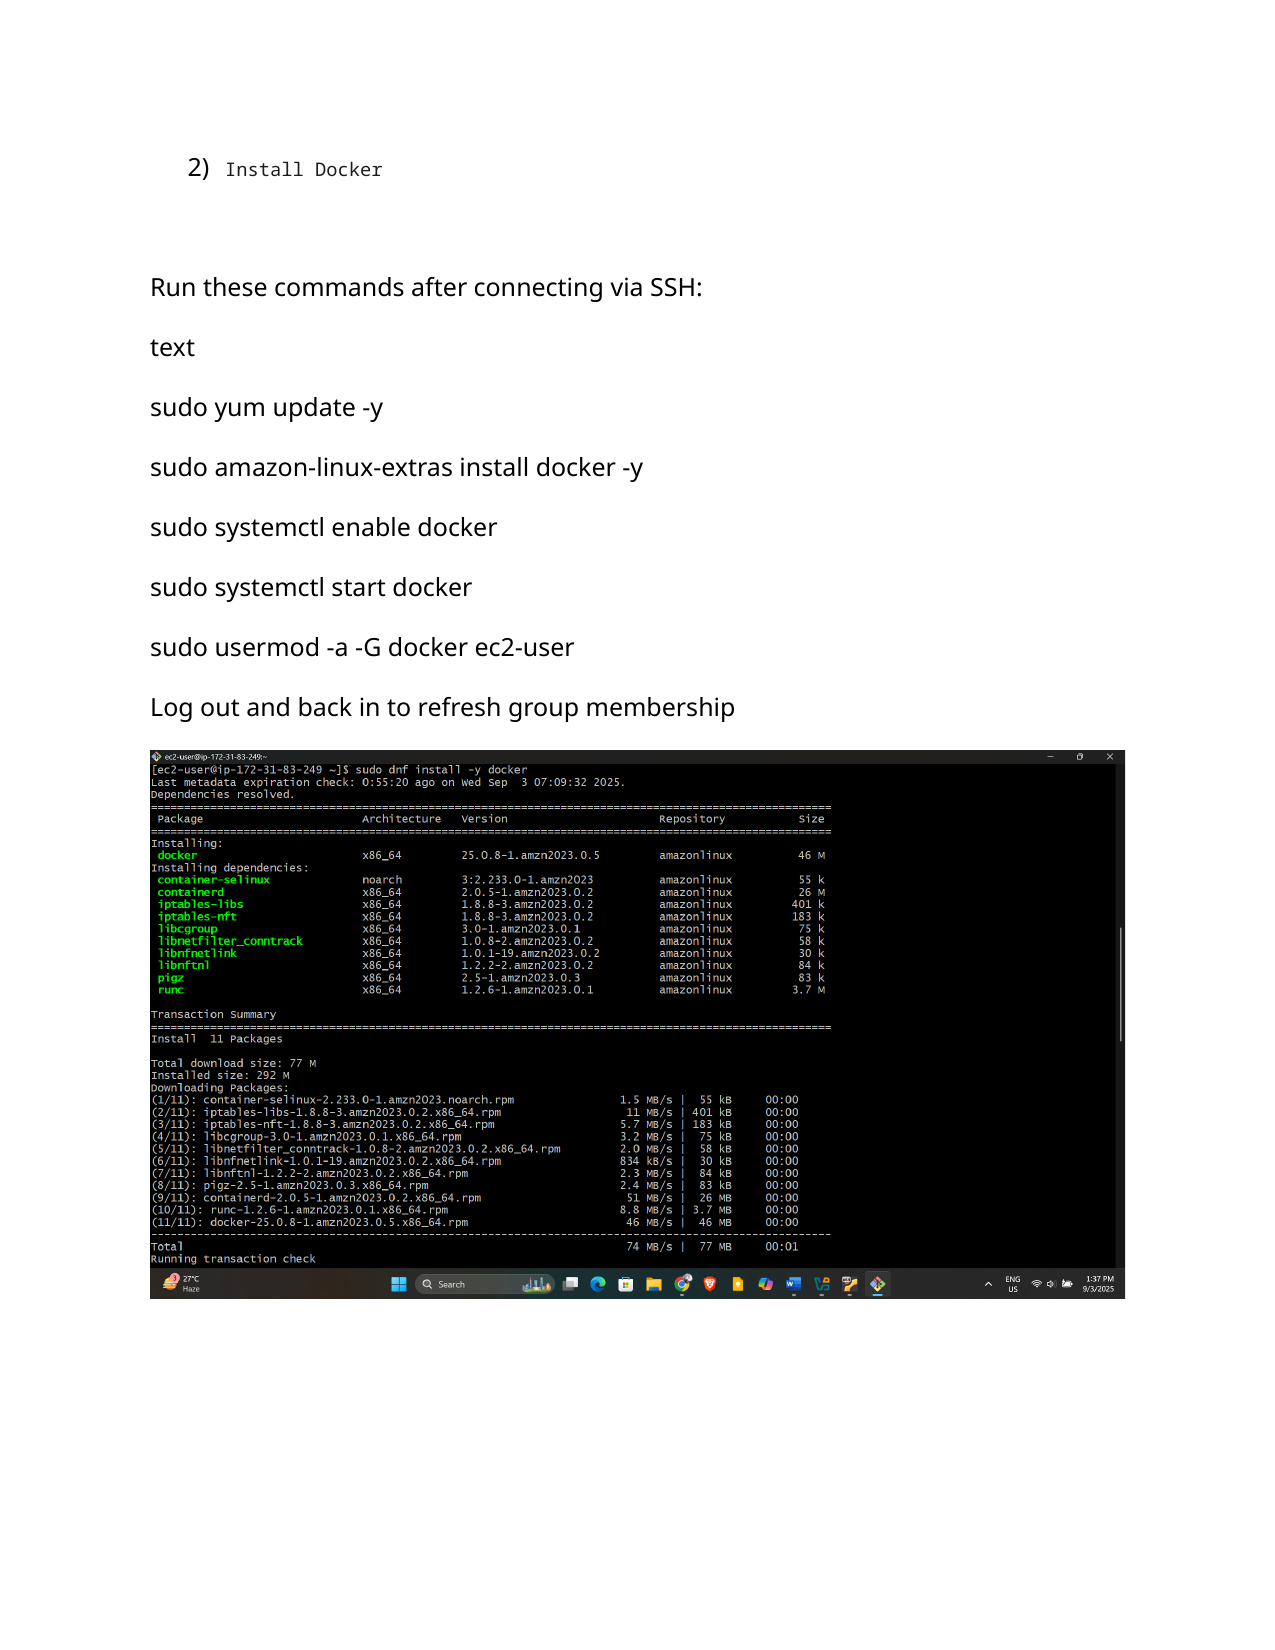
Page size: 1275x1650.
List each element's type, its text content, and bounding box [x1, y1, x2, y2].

text Run these commands after connecting via SSH: [150, 270, 1125, 304]
text sudo systemctl enable docker [150, 510, 1125, 544]
text sudo systemctl start docker [150, 570, 1125, 604]
text text [150, 330, 1125, 364]
list Install Docker [187, 150, 1125, 184]
text sudo yum update -y [150, 390, 1125, 424]
text Log out and back in to refresh group membership [150, 690, 1125, 724]
picture [150, 750, 1125, 1299]
text sudo usermod -a -G docker ec2-user [150, 630, 1125, 664]
text sudo amazon-linux-extras install docker -y [150, 450, 1125, 484]
